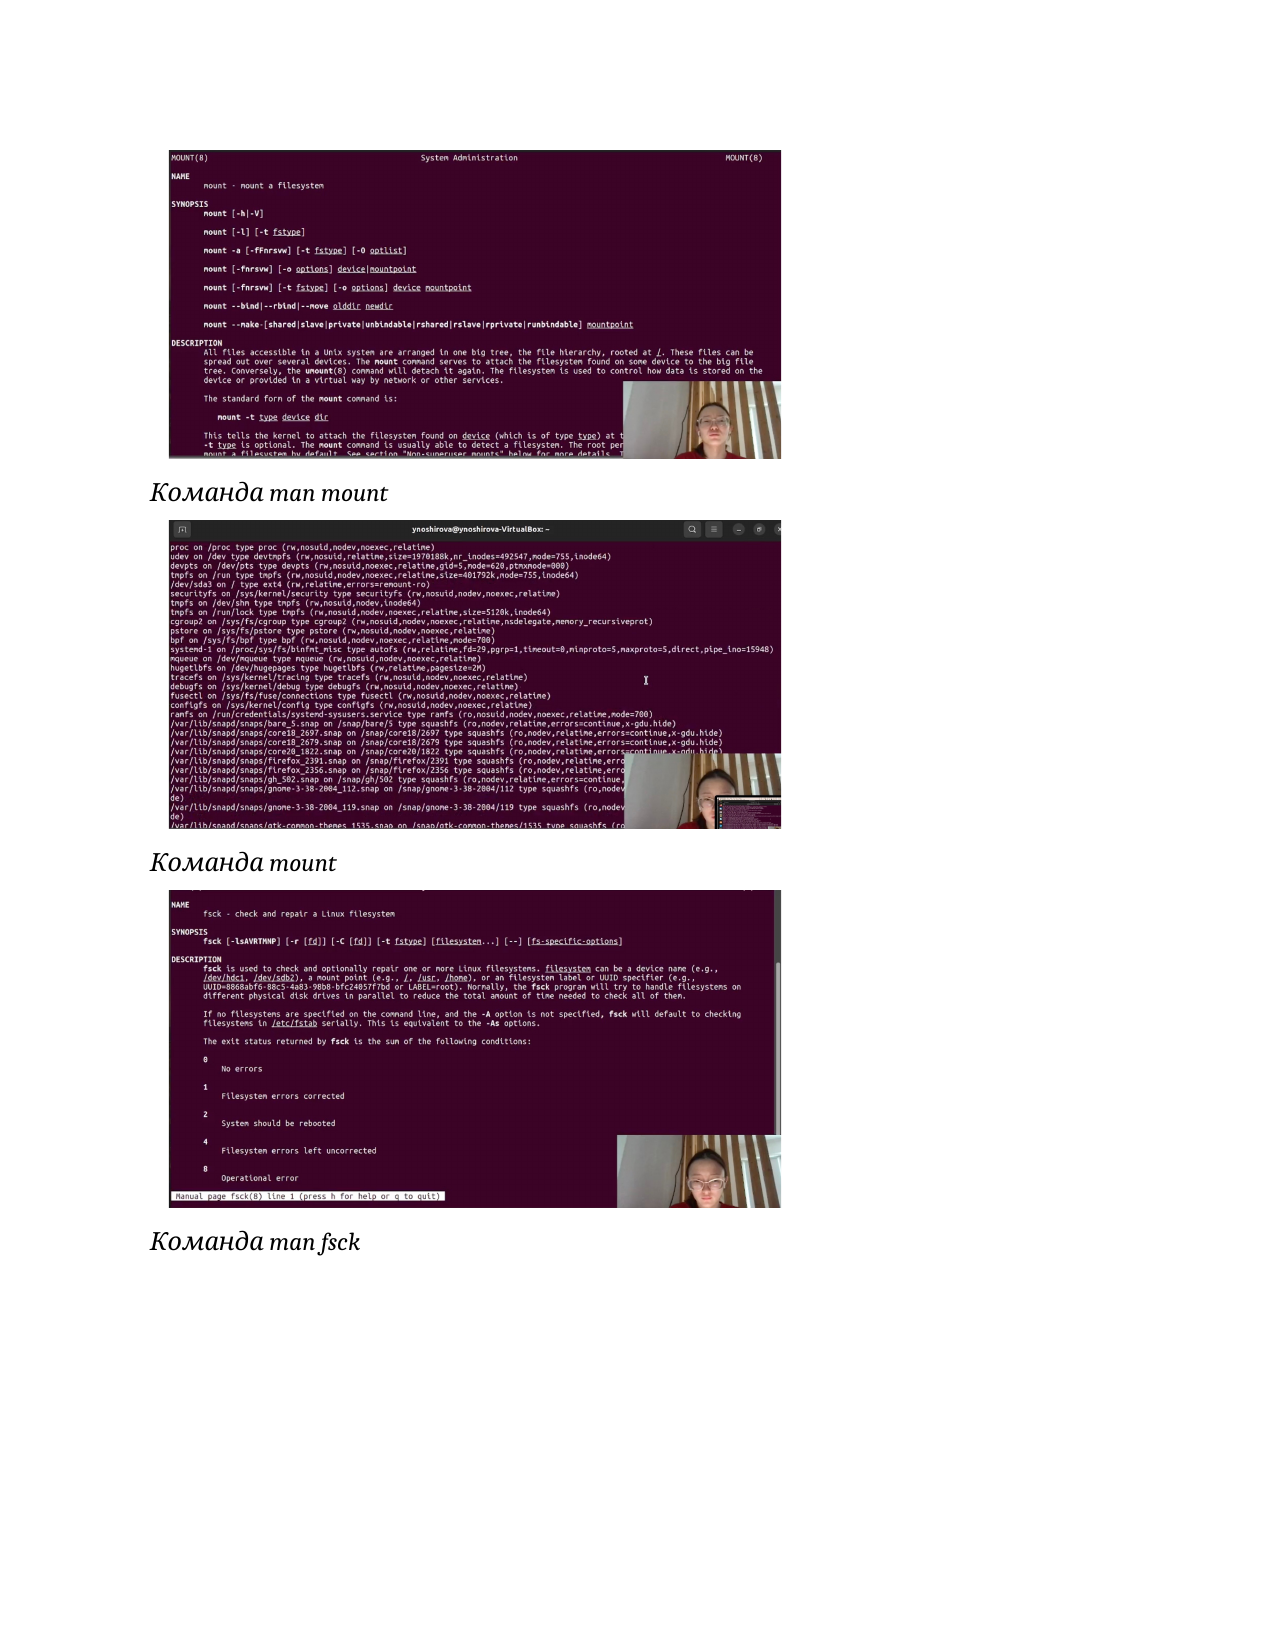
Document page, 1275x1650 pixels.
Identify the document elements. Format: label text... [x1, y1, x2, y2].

text Команда man fsck [150, 1228, 1125, 1257]
text Команда mount [150, 849, 1125, 878]
text Команда man mount [150, 479, 1125, 508]
